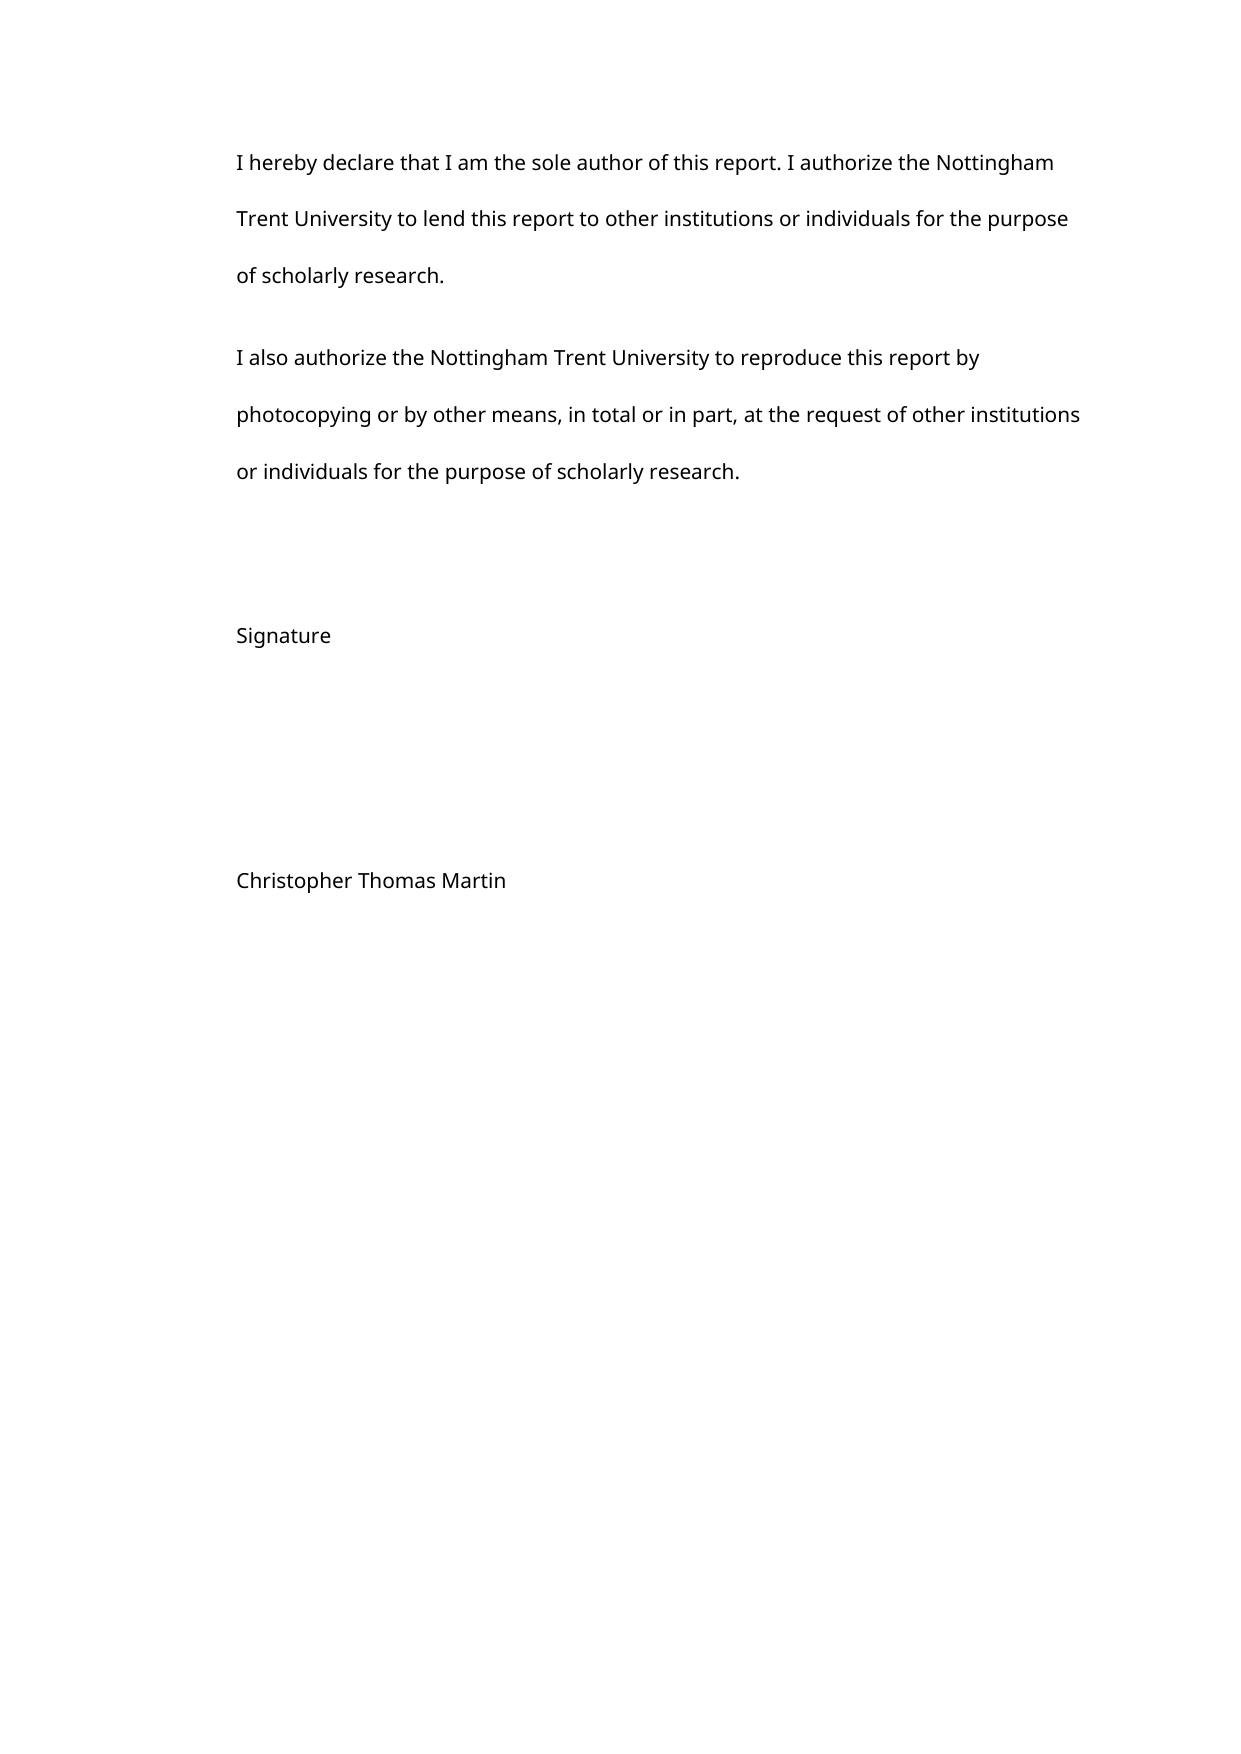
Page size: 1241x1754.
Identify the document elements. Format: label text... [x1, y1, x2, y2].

text I hereby declare that I am the sole author of this report. I authorize the to end this report to other institutions or individuas for the purpose of schoary research. [236, 148, 1092, 290]
text Signature [236, 621, 1092, 649]
text Christopher Thomas Martin [236, 866, 1092, 895]
text I aso authorize the to reproduce this report by photocopying or by other means, in tota or in part, at the request of other institutions or individuas for the purpose of schoary research. [236, 343, 1092, 486]
